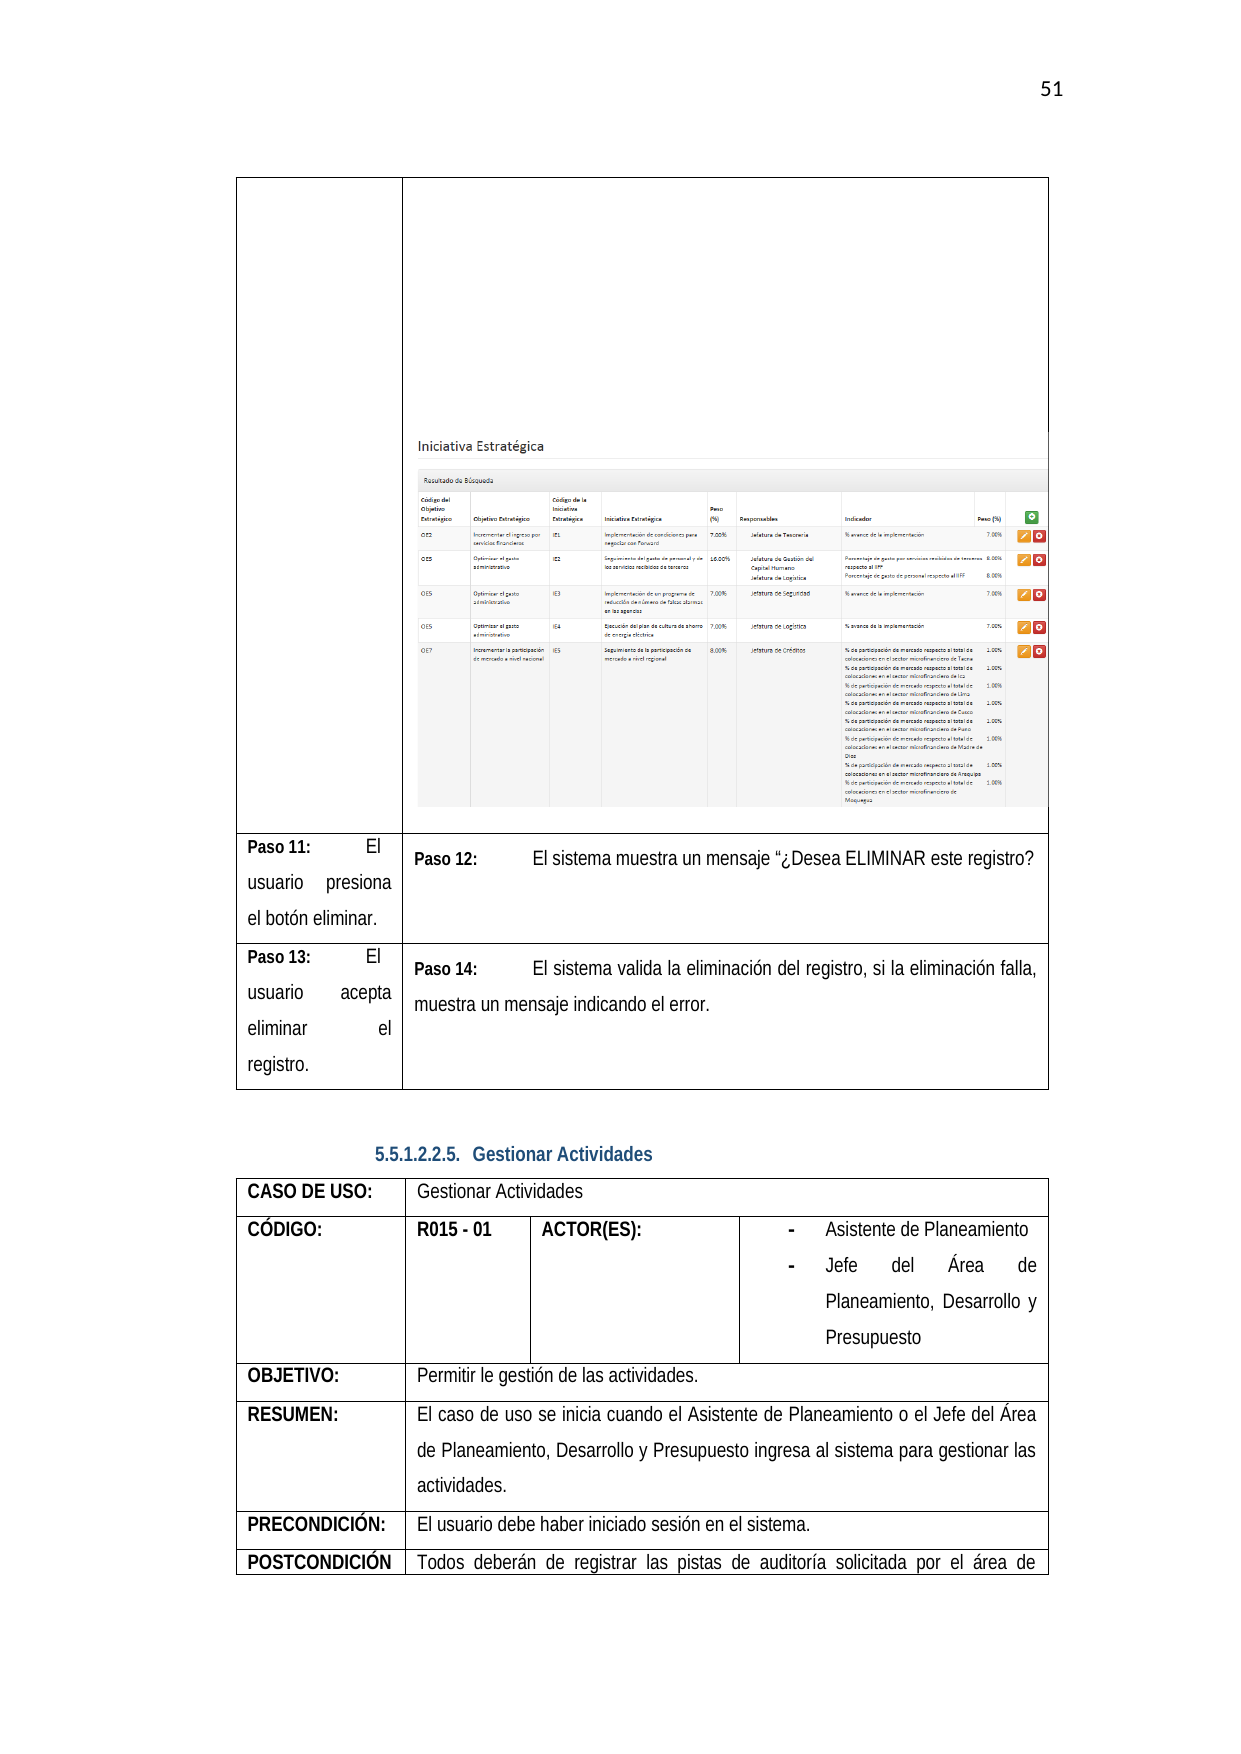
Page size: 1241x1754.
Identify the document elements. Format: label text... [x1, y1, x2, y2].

list Gestionar Actividades [375, 1142, 1063, 1166]
table_cell El usuario debe haber iniciado sesión en el sistema. [406, 1512, 1048, 1549]
table_cell El sistema valida la eliminación del registro, si la eliminación falla, muestra un mensaje indicando el error. [403, 944, 1048, 1088]
table_cell R015 - 01 [406, 1217, 530, 1362]
table_cell El sistema muestra un mensaje “¿Desea ELIMINAR este registro? [403, 834, 1048, 943]
table_cell Permitir le gestión de las actividades. [406, 1364, 1048, 1401]
table_cell OBJETIVO: [237, 1364, 405, 1401]
table_cell El caso de uso se inicia cuando el Asistente de Planeamiento o el Jefe del Área de Planeamiento, Desarrollo y Presupuesto ingresa al sistema para gestionar las actividades. [406, 1402, 1048, 1511]
table_cell ACTOR(ES): [531, 1217, 739, 1362]
table_cell Asistente de Planeamiento Jefe del Área de Planeamiento, Desarrollo y Presupuesto [740, 1217, 1048, 1362]
table_cell POSTCONDICIÓN: [237, 1550, 405, 1574]
table_cell El usuario acepta eliminar el registro. [237, 944, 402, 1088]
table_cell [237, 178, 402, 833]
table_cell El usuario presiona el botón eliminar. [237, 834, 402, 943]
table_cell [406, 1550, 1048, 1574]
picture [414, 432, 1049, 807]
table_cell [403, 178, 1048, 833]
table_cell PRECONDICIÓN: [237, 1512, 405, 1549]
table_cell CÓDIGO: [237, 1217, 405, 1362]
table_header CASO DE USO: [237, 1179, 405, 1216]
table_header Gestionar Actividades [406, 1179, 1048, 1216]
table_cell RESUMEN: [237, 1402, 405, 1511]
